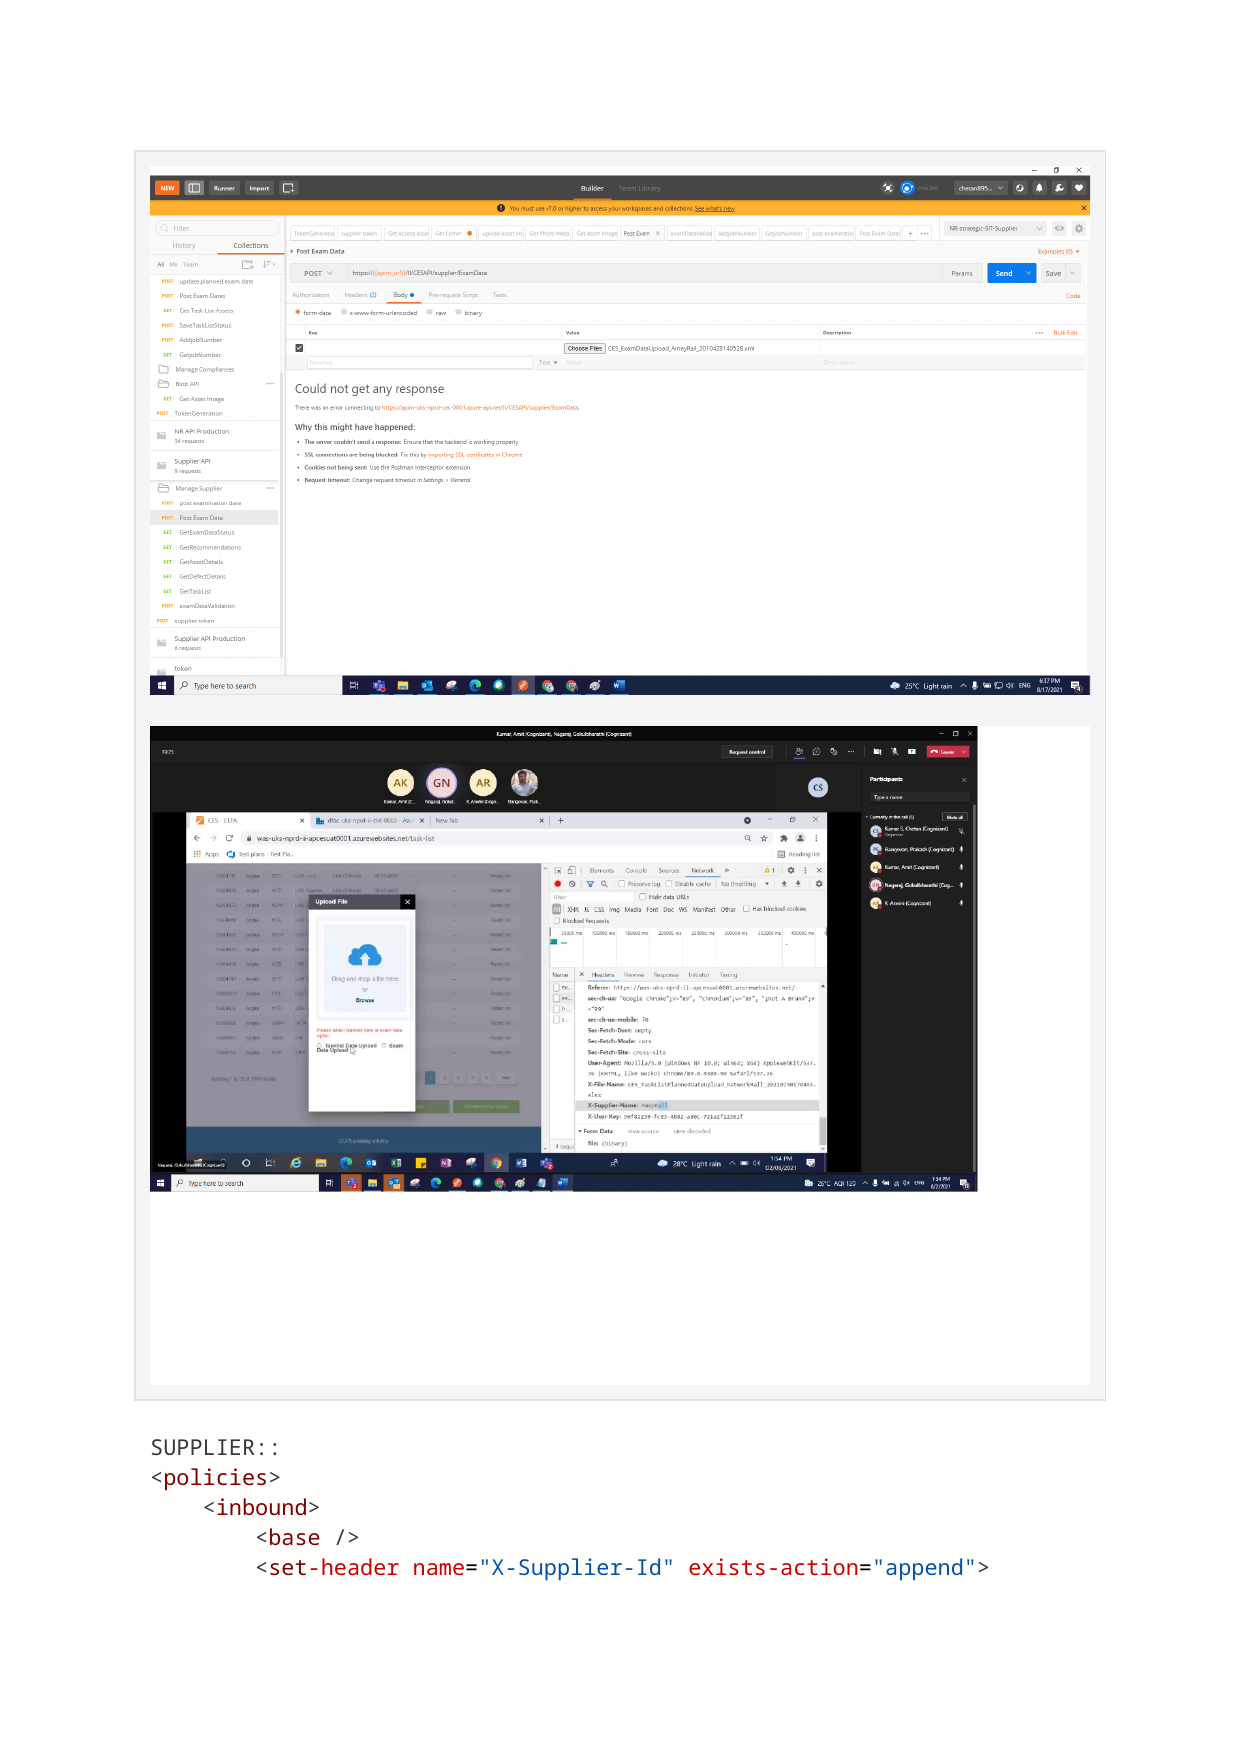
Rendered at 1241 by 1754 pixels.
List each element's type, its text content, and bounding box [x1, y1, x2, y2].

text <base /> [150, 1522, 1090, 1551]
text <inbound> [150, 1492, 1090, 1522]
text <set-header name="X-Supplier-Id" exists-action="append"> [150, 1551, 1090, 1581]
text <policies> [150, 1462, 1090, 1492]
picture [150, 166, 1091, 695]
text SUPPLIER:: [150, 1432, 1090, 1462]
picture [150, 726, 1091, 1385]
